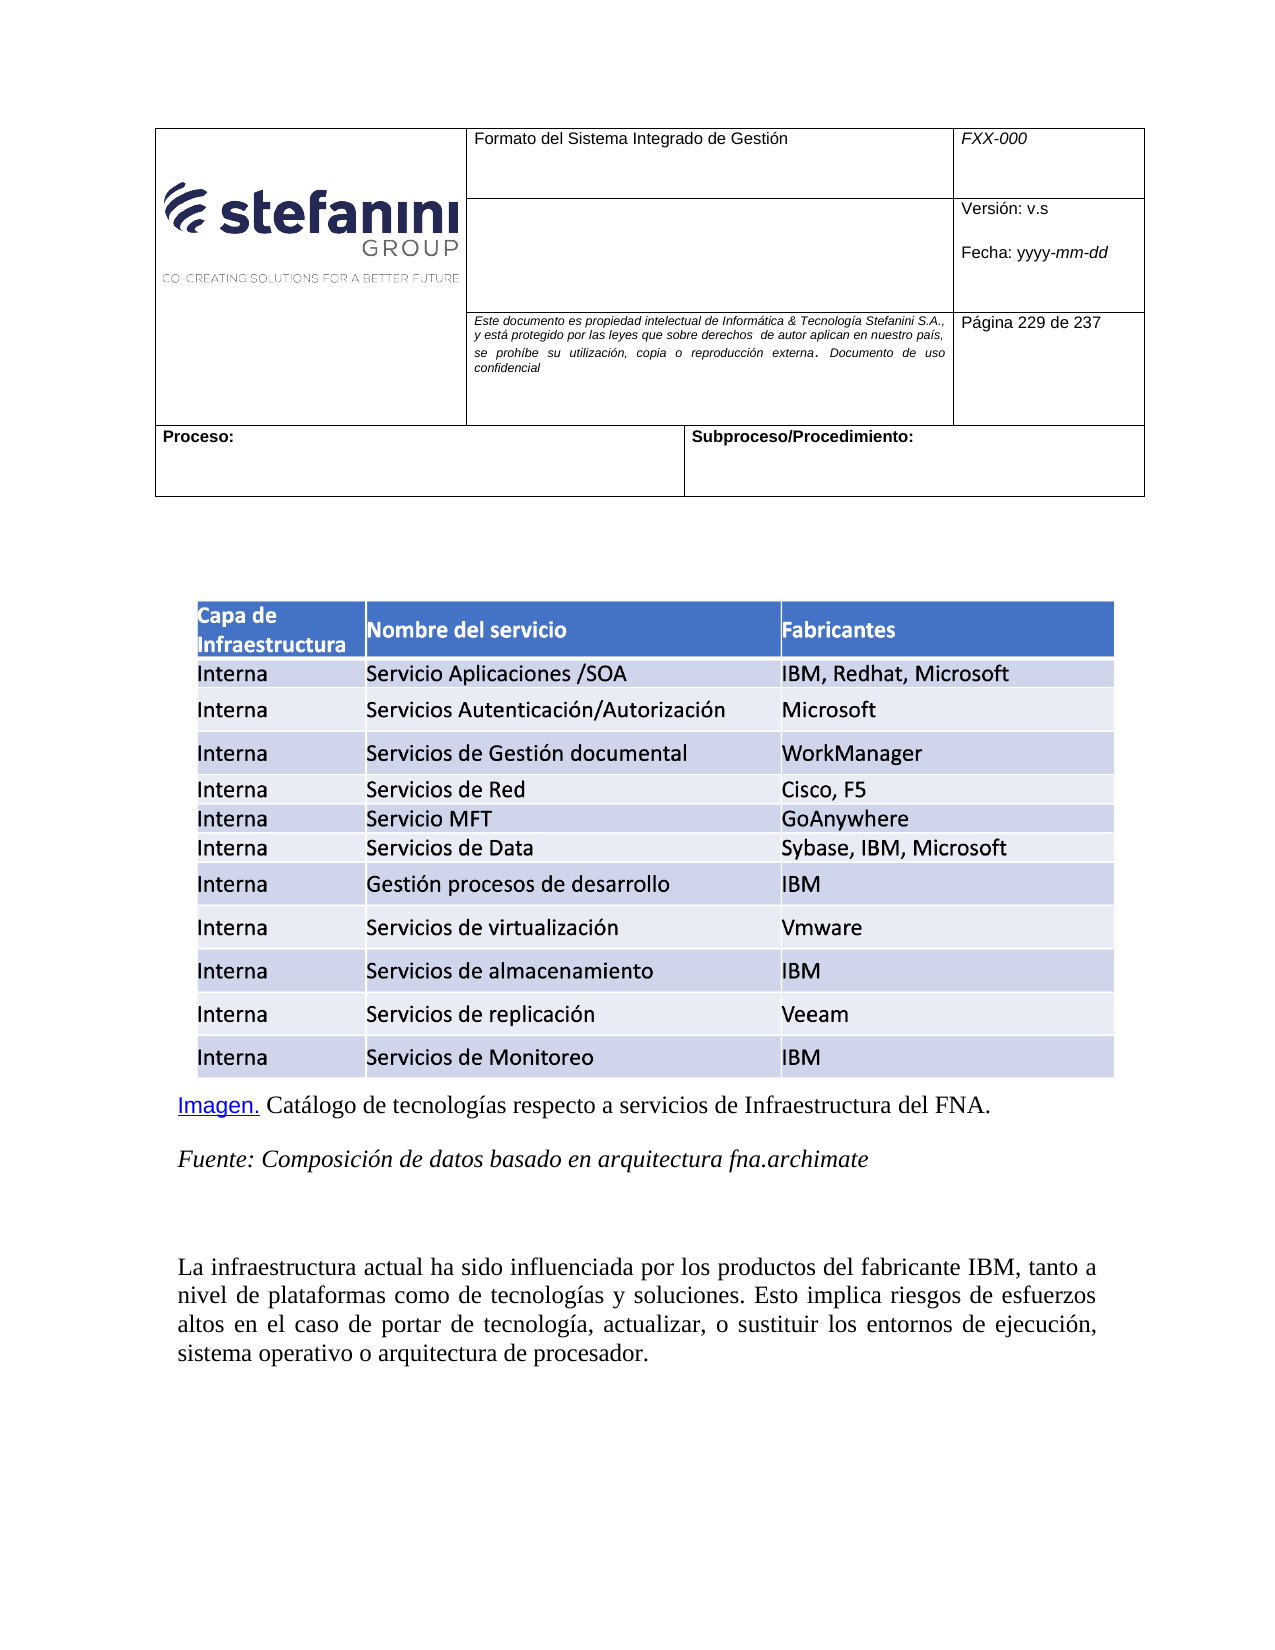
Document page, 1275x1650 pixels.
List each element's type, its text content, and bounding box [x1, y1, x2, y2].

text Imagen. Catálogo de tecnologías respecto a servicios de Infraestructura​ del FNA. [177, 1090, 1098, 1119]
picture [196, 599, 1115, 1078]
text Fuente: Composición de datos basado en arquitectura fna.archimate [177, 1144, 1098, 1173]
text La infraestructura actual ha sido influenciada por los productos del fabricante IBM, tanto a nivel de plataformas como de tecnologías y soluciones. Esto implica riesgos de esfuerzos altos en el caso de portar de tecnología, actualizar, o sustituir los entornos de ejecución, sistema operativo o arquitectura de procesador. [177, 1252, 1098, 1367]
picture [162, 182, 460, 286]
